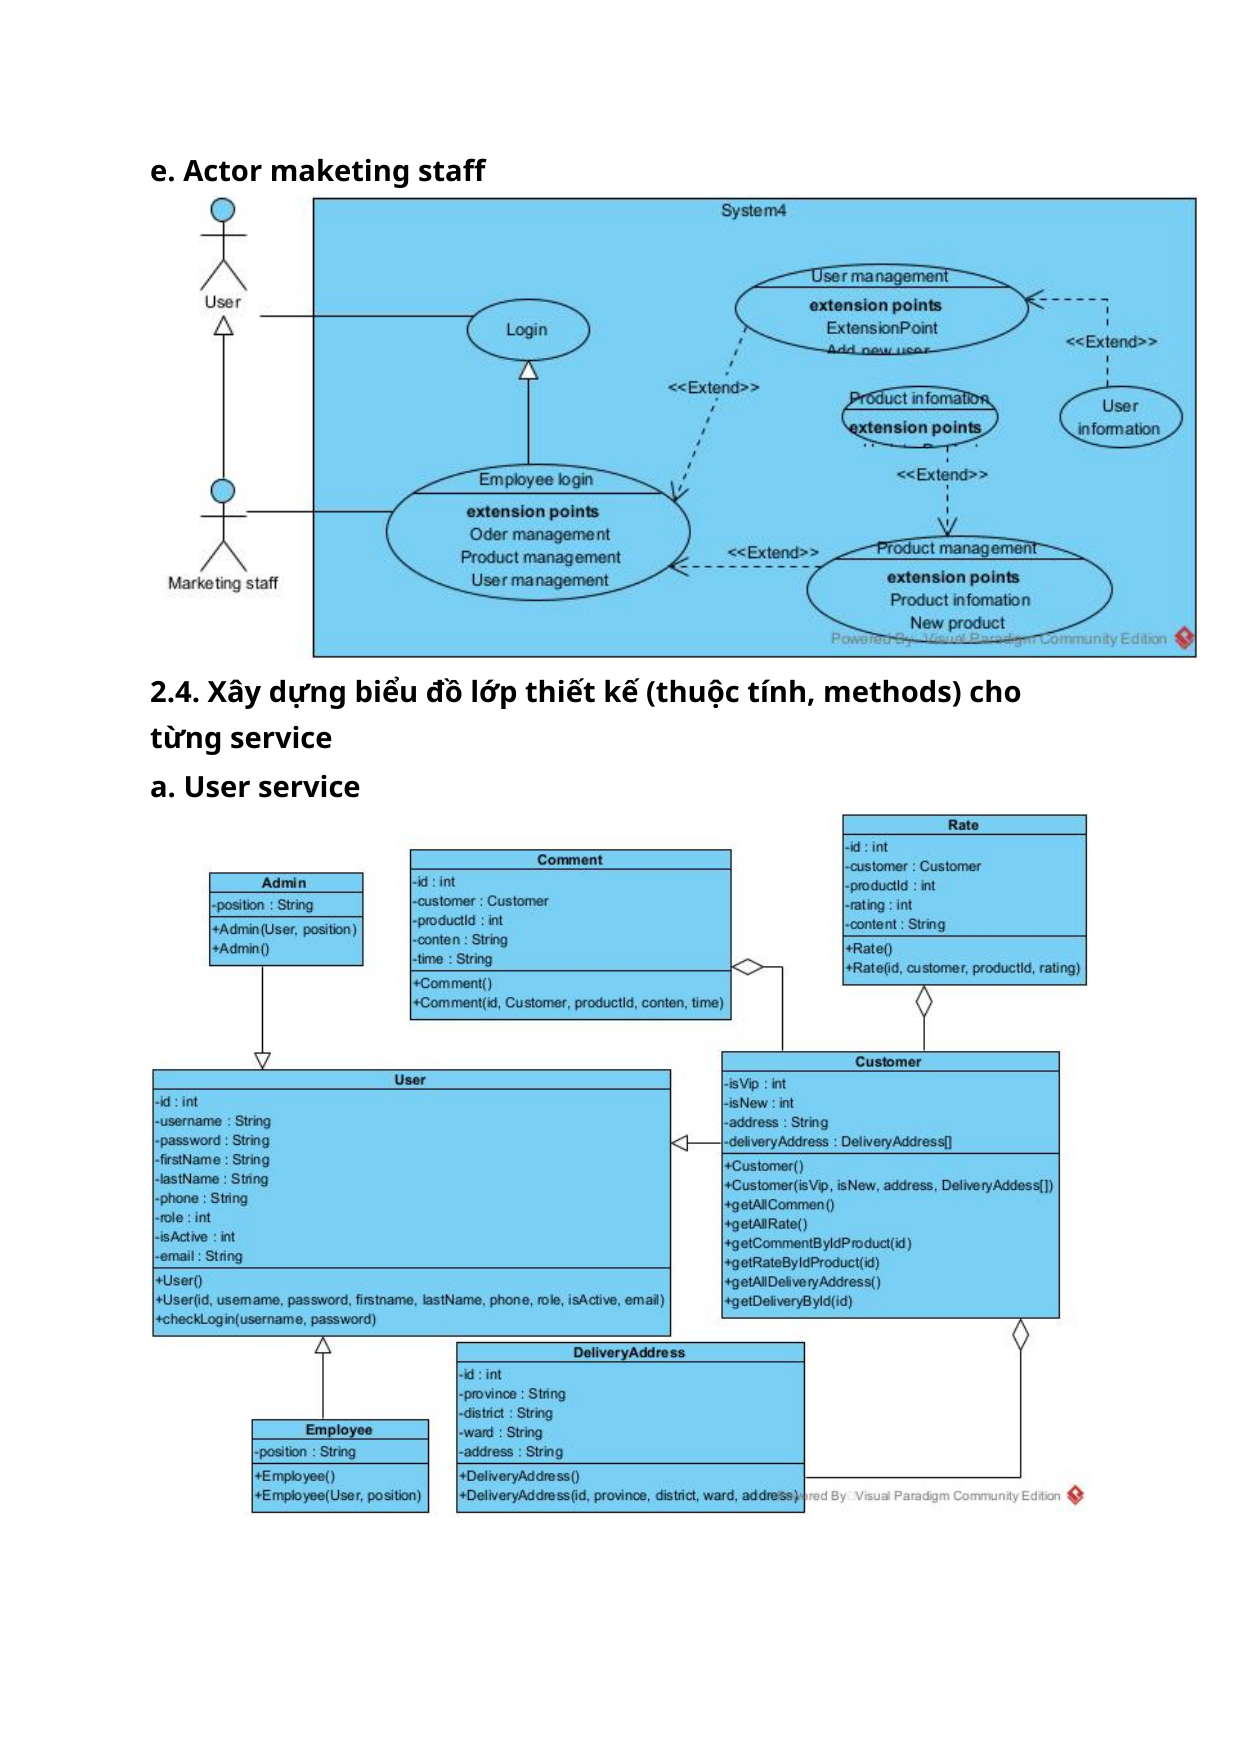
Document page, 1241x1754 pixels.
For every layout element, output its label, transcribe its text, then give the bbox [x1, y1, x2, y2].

picture [150, 812, 1091, 1517]
picture [150, 195, 1203, 664]
subtitle 2.4. Xây dựng biểu đồ lớp thiết kế (thuộc tính, methods) cho từng service [150, 671, 1090, 757]
subtitle a. User service [150, 767, 1090, 806]
subtitle e. Actor maketing staff [150, 150, 1090, 190]
